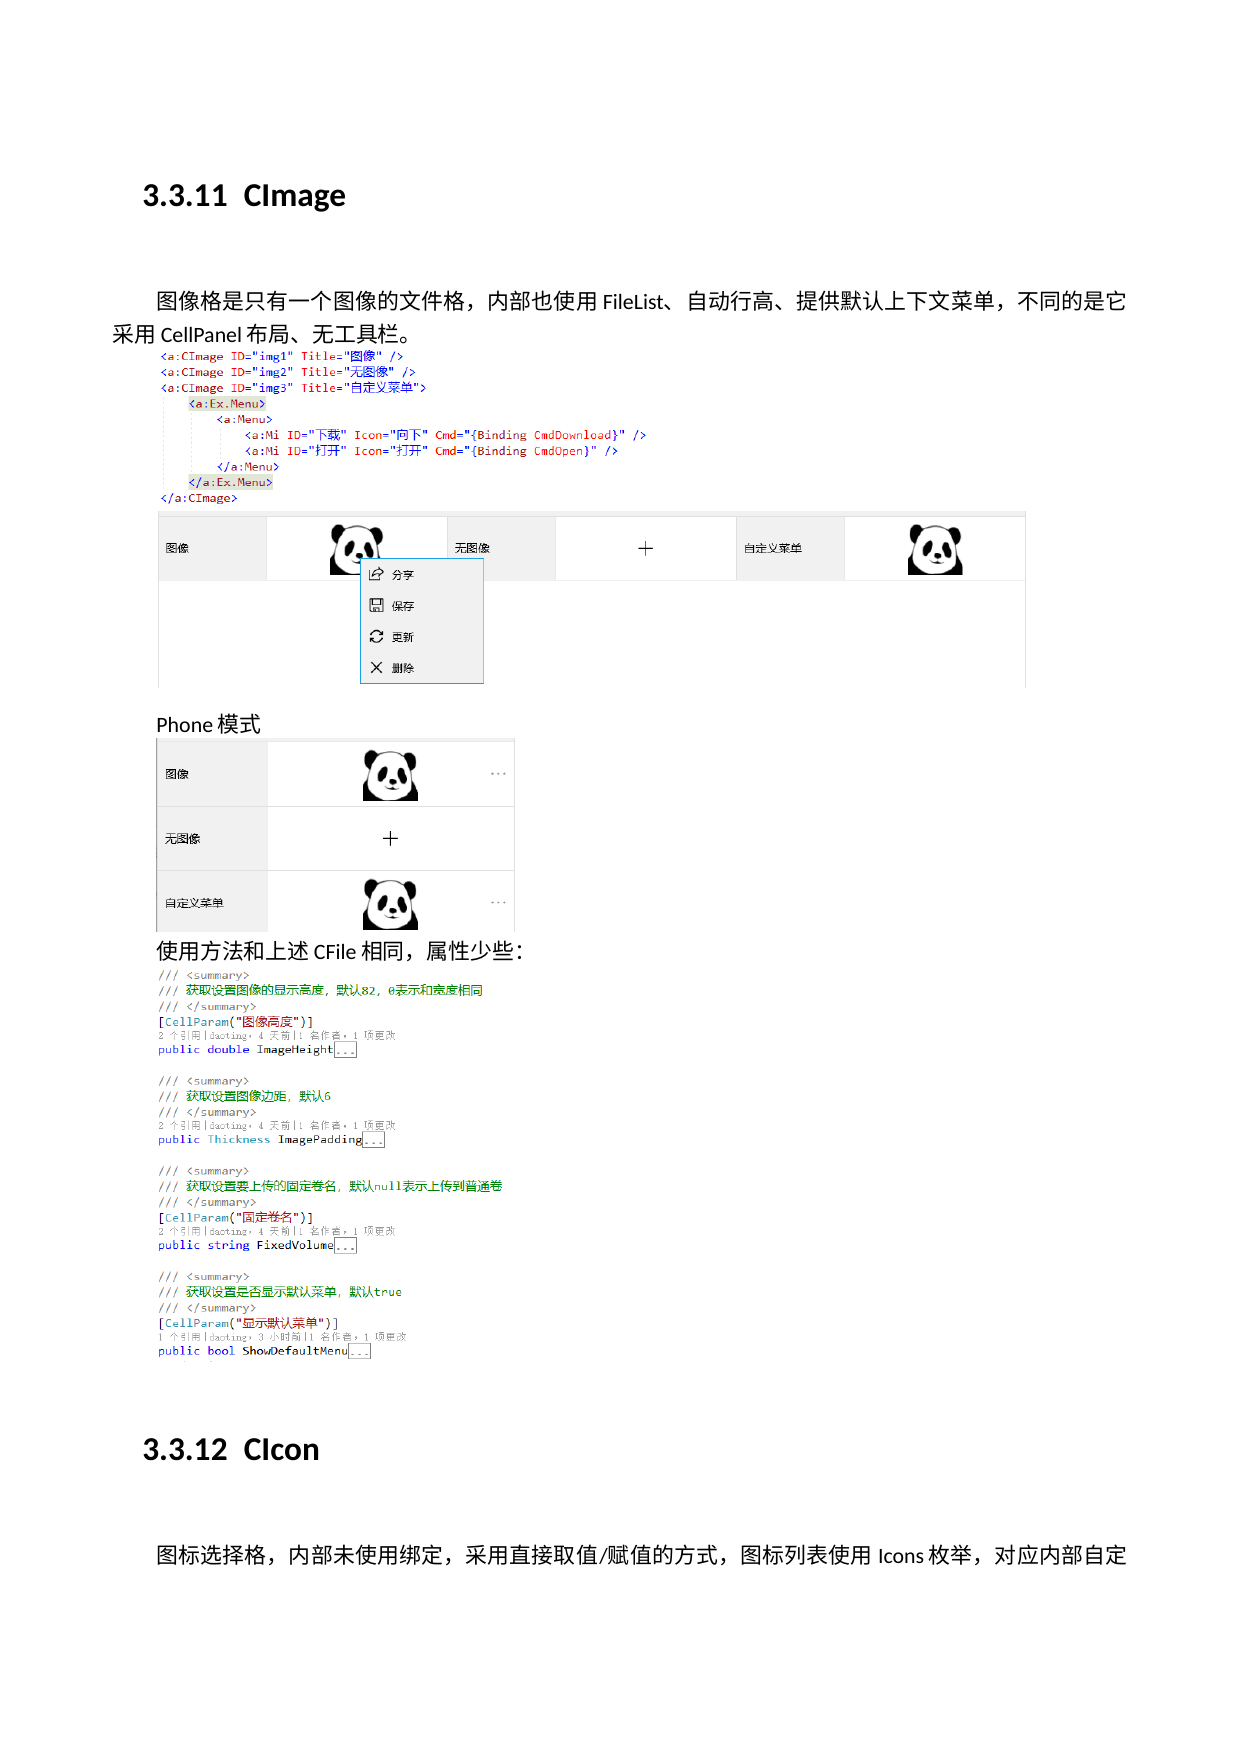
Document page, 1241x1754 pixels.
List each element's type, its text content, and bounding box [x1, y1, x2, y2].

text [112, 1538, 1128, 1570]
text Phone模式 [112, 706, 1128, 739]
text 图像格是只有一个图像的文件格，内部也使用FileList、自动行高、提供默认上下文菜单，不同的是它采用CellPanel布局、无工具栏。 [112, 284, 1128, 349]
picture [156, 511, 1031, 688]
text 使用方法和上述CFile相同，属性少些： [112, 934, 1128, 966]
picture [156, 348, 653, 507]
subtitle CIcon [142, 1416, 1128, 1481]
picture [156, 966, 509, 1362]
subtitle CImage [142, 162, 1128, 227]
picture [156, 738, 516, 932]
